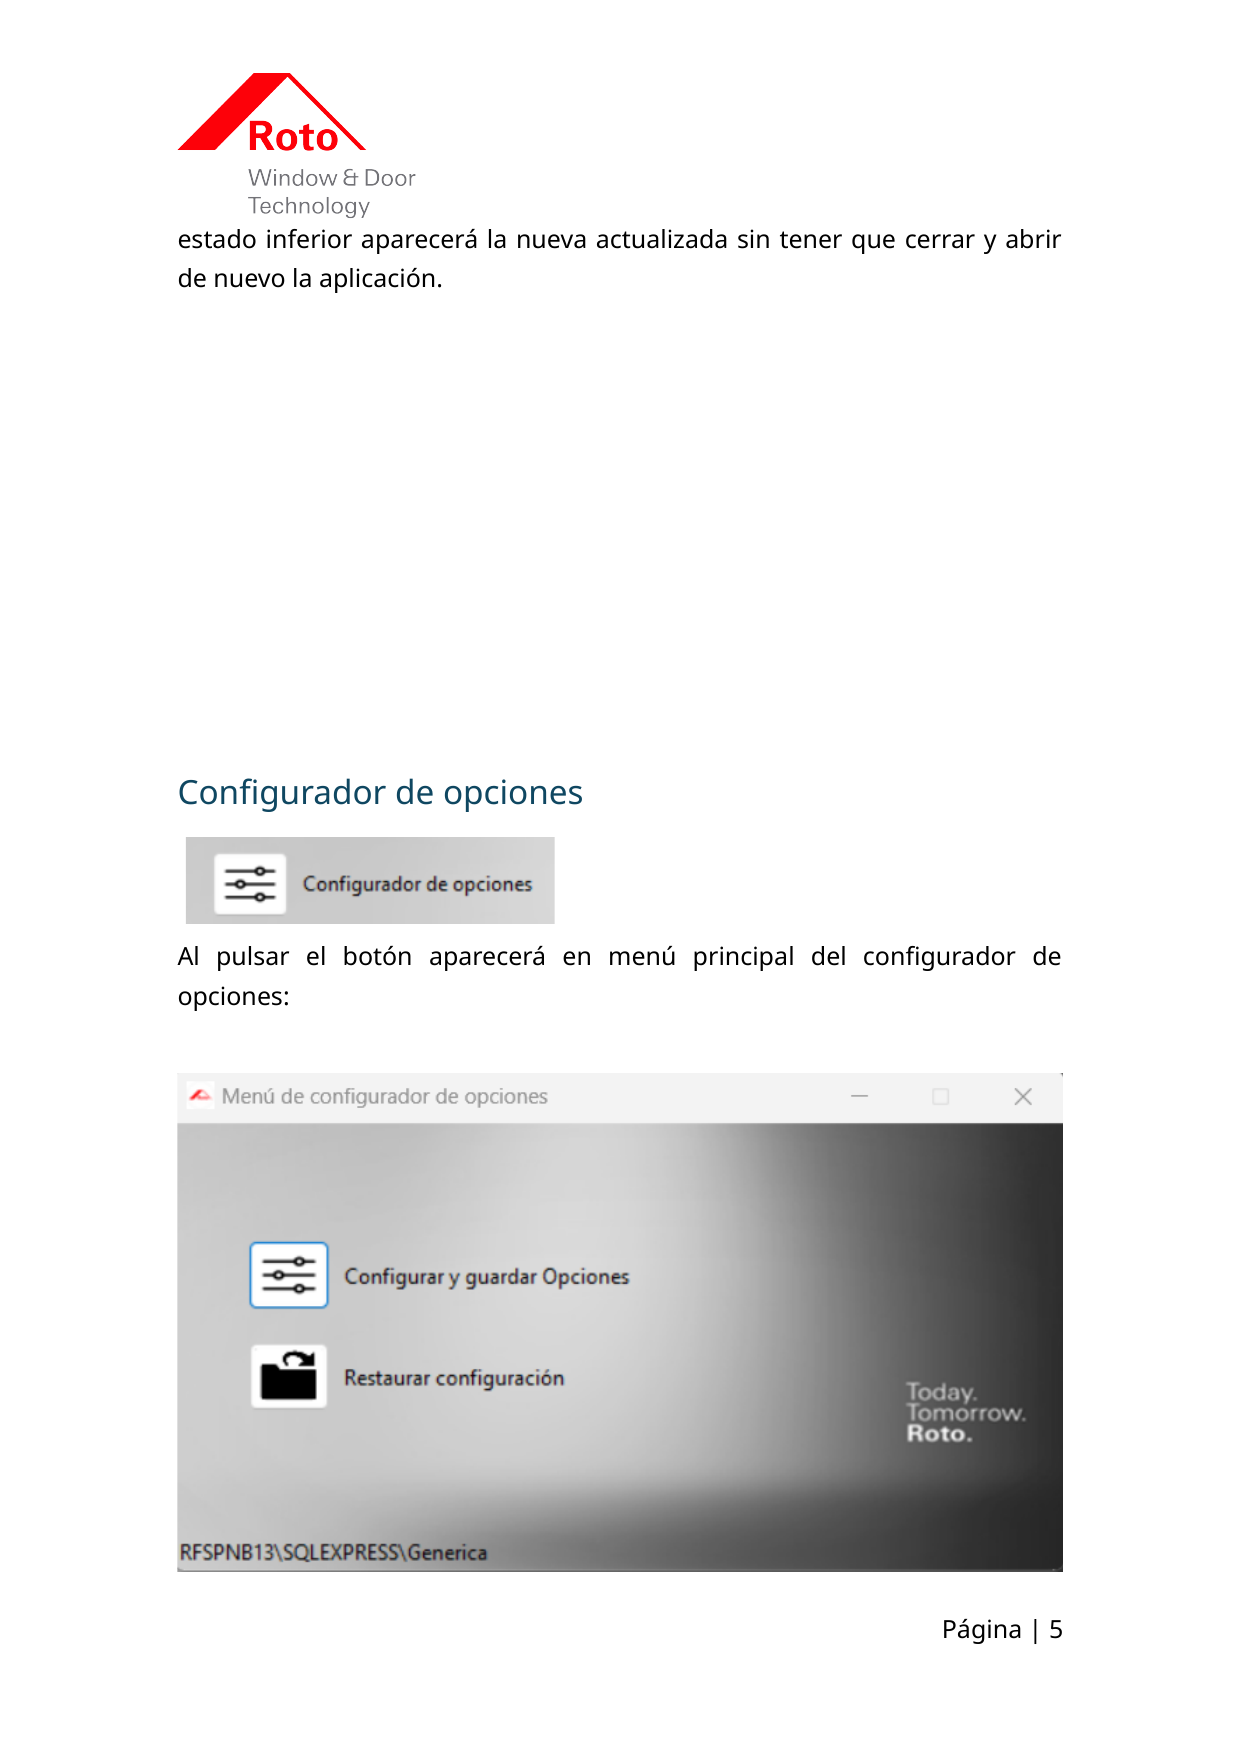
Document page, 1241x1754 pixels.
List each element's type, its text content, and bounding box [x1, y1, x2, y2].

subtitle Configurador de opciones [177, 717, 1063, 814]
picture [185, 837, 555, 924]
picture [177, 1073, 1063, 1572]
text Al pulsar el botón aparecerá en menú principal del configurador de opciones: [177, 939, 1063, 1012]
picture [177, 73, 473, 222]
